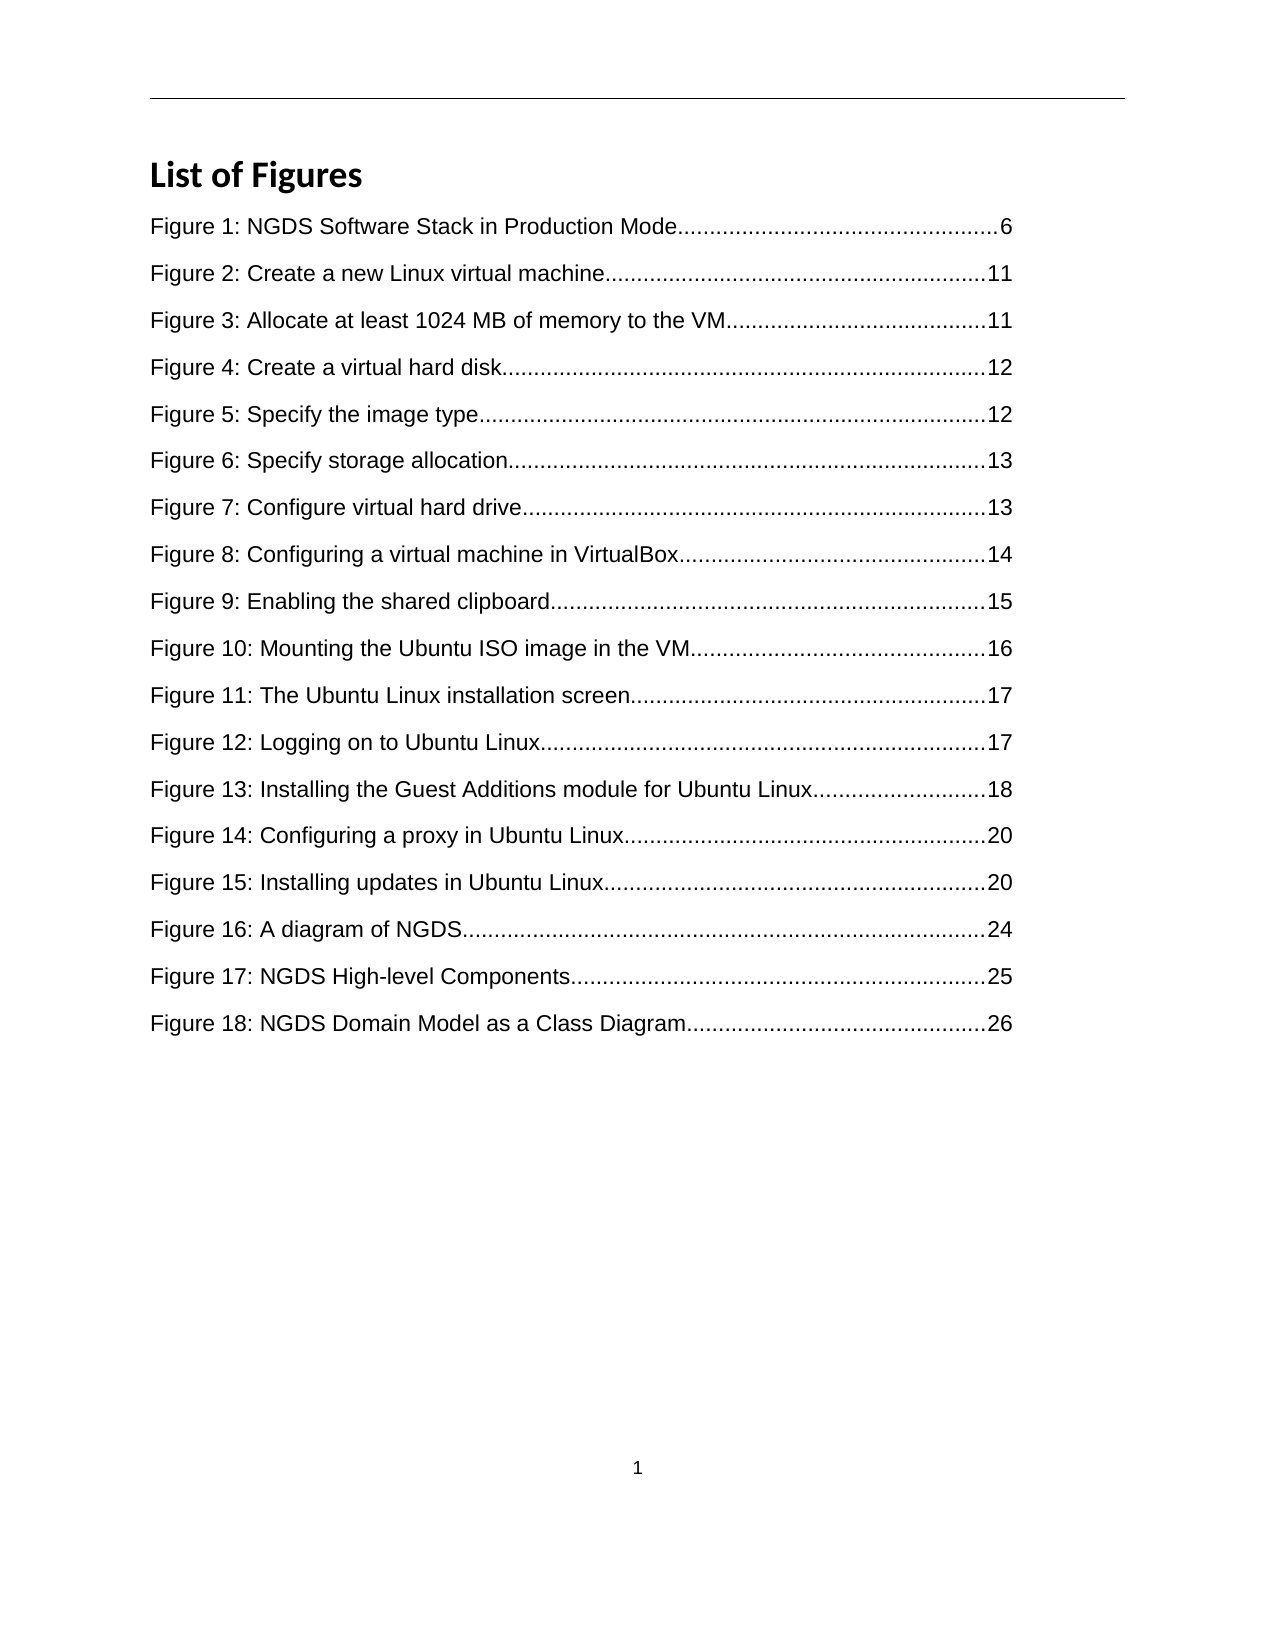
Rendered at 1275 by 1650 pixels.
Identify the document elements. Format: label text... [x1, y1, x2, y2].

text Figure 12: Logging on to Ubuntu Linux 17 [150, 729, 1125, 755]
text Figure 11: The Ubuntu Linux installation screen 17 [150, 682, 1125, 708]
text Figure 15: Installing updates in Ubuntu Linux 20 [150, 869, 1125, 896]
text Figure 8: Configuring a virtual machine in VirtualBox 14 [150, 541, 1125, 567]
text Figure 14: Configuring a proxy in Ubuntu Linux 20 [150, 822, 1125, 849]
text Figure 17: NGDS High-level Components 25 [150, 963, 1125, 989]
text Figure 1: NGDS Software Stack in Production Mode 6 [150, 213, 1125, 239]
text Figure 18: NGDS Domain Model as a Class Diagram 26 [150, 1010, 1125, 1036]
text Figure 6: Specify storage allocation 13 [150, 447, 1125, 474]
text Figure 7: Configure virtual hard drive 13 [150, 494, 1125, 521]
text Figure 10: Mounting the Ubuntu ISO image in the VM 16 [150, 635, 1125, 661]
text Figure 2: Create a new Linux virtual machine 11 [150, 260, 1125, 286]
text Figure 3: Allocate at least 1024 MB of memory to the VM 11 [150, 307, 1125, 333]
text Figure 9: Enabling the shared clipboard 15 [150, 588, 1125, 614]
text Figure 13: Installing the Guest Additions module for Ubuntu Linux 18 [150, 776, 1125, 802]
text Figure 4: Create a virtual hard disk 12 [150, 354, 1125, 380]
subtitle List of Figures [150, 151, 1125, 196]
text Figure 16: A diagram of NGDS 24 [150, 916, 1125, 942]
text Figure 5: Specify the image type 12 [150, 401, 1125, 427]
